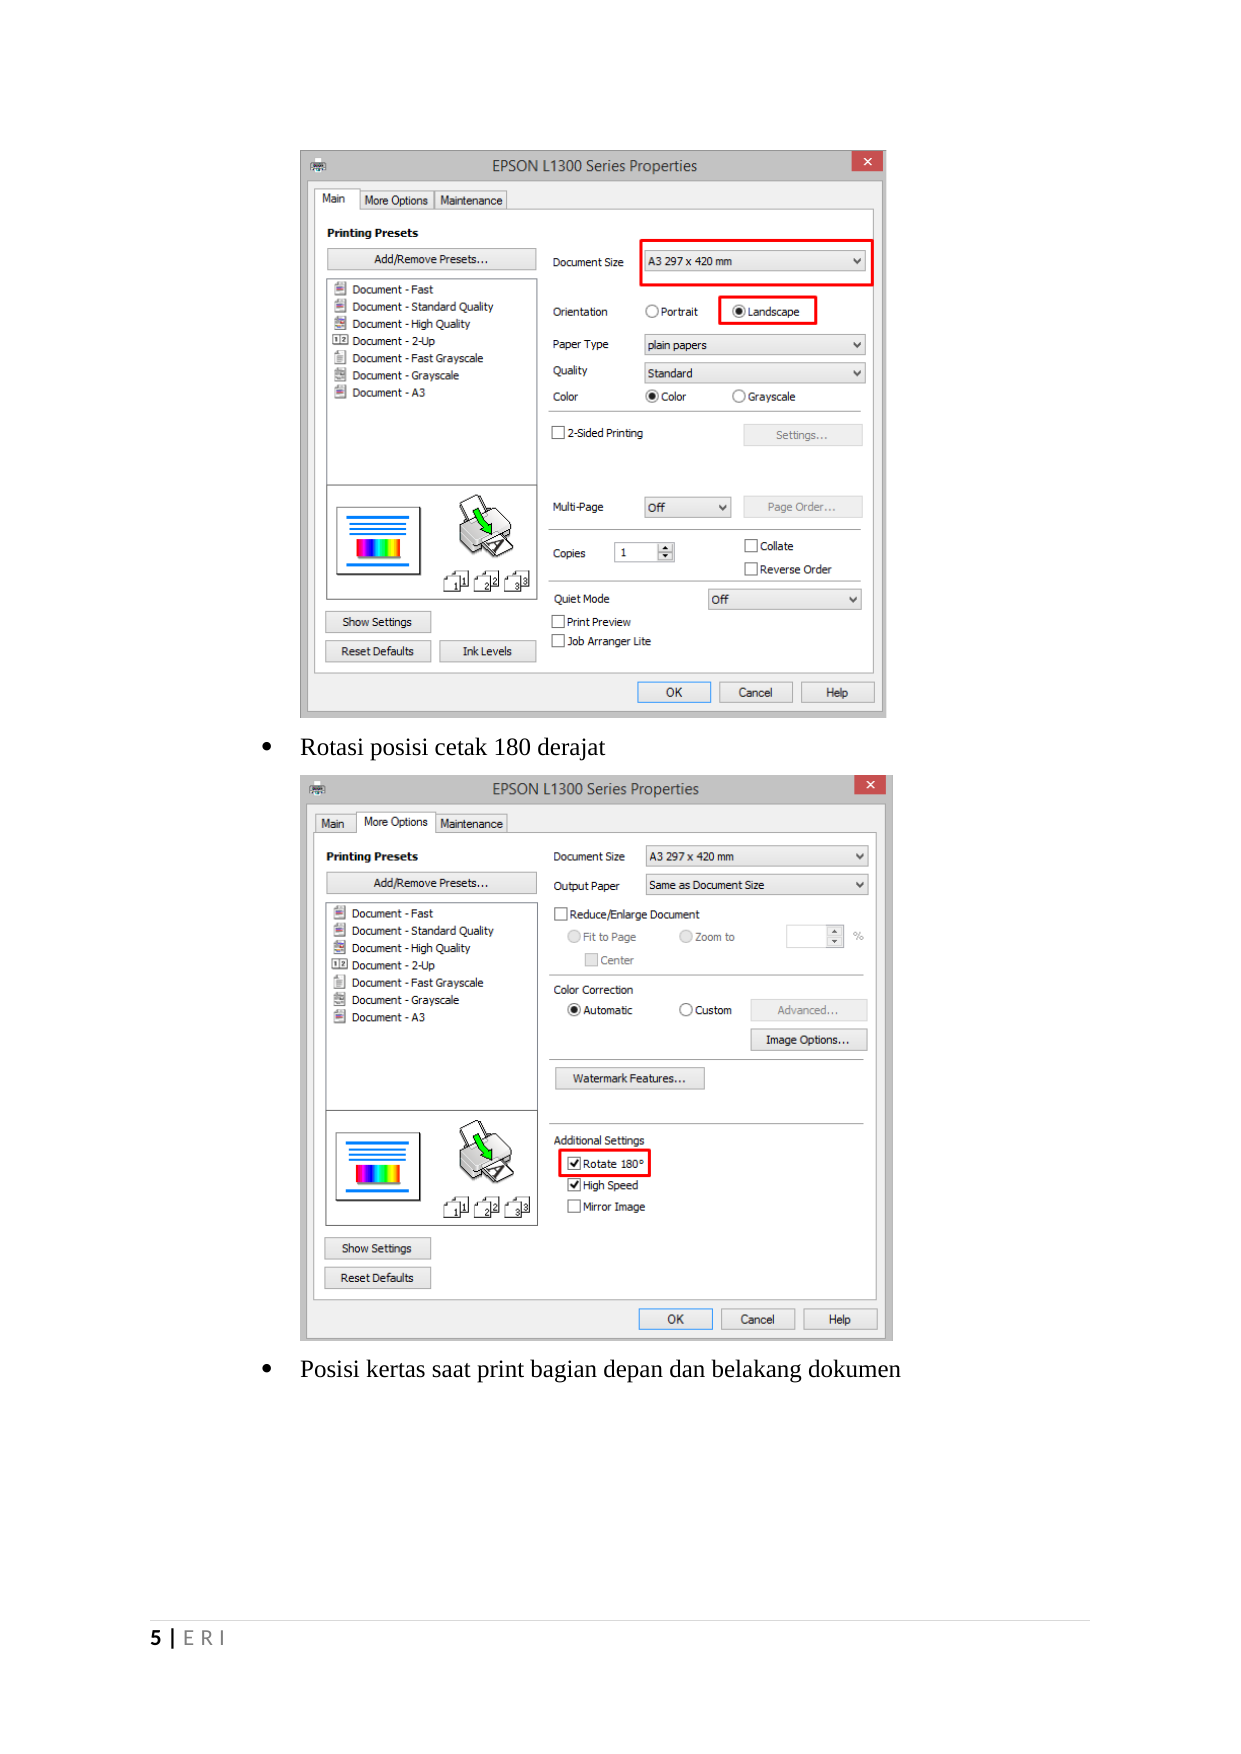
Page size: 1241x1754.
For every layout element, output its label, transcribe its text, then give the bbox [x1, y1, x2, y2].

list Rotasi posisi cetak 180 derajat [262, 732, 1090, 761]
picture [300, 775, 893, 1341]
picture [300, 150, 887, 718]
list Posisi kertas saat print bagian depan dan belakang dokumen [262, 1354, 1090, 1383]
